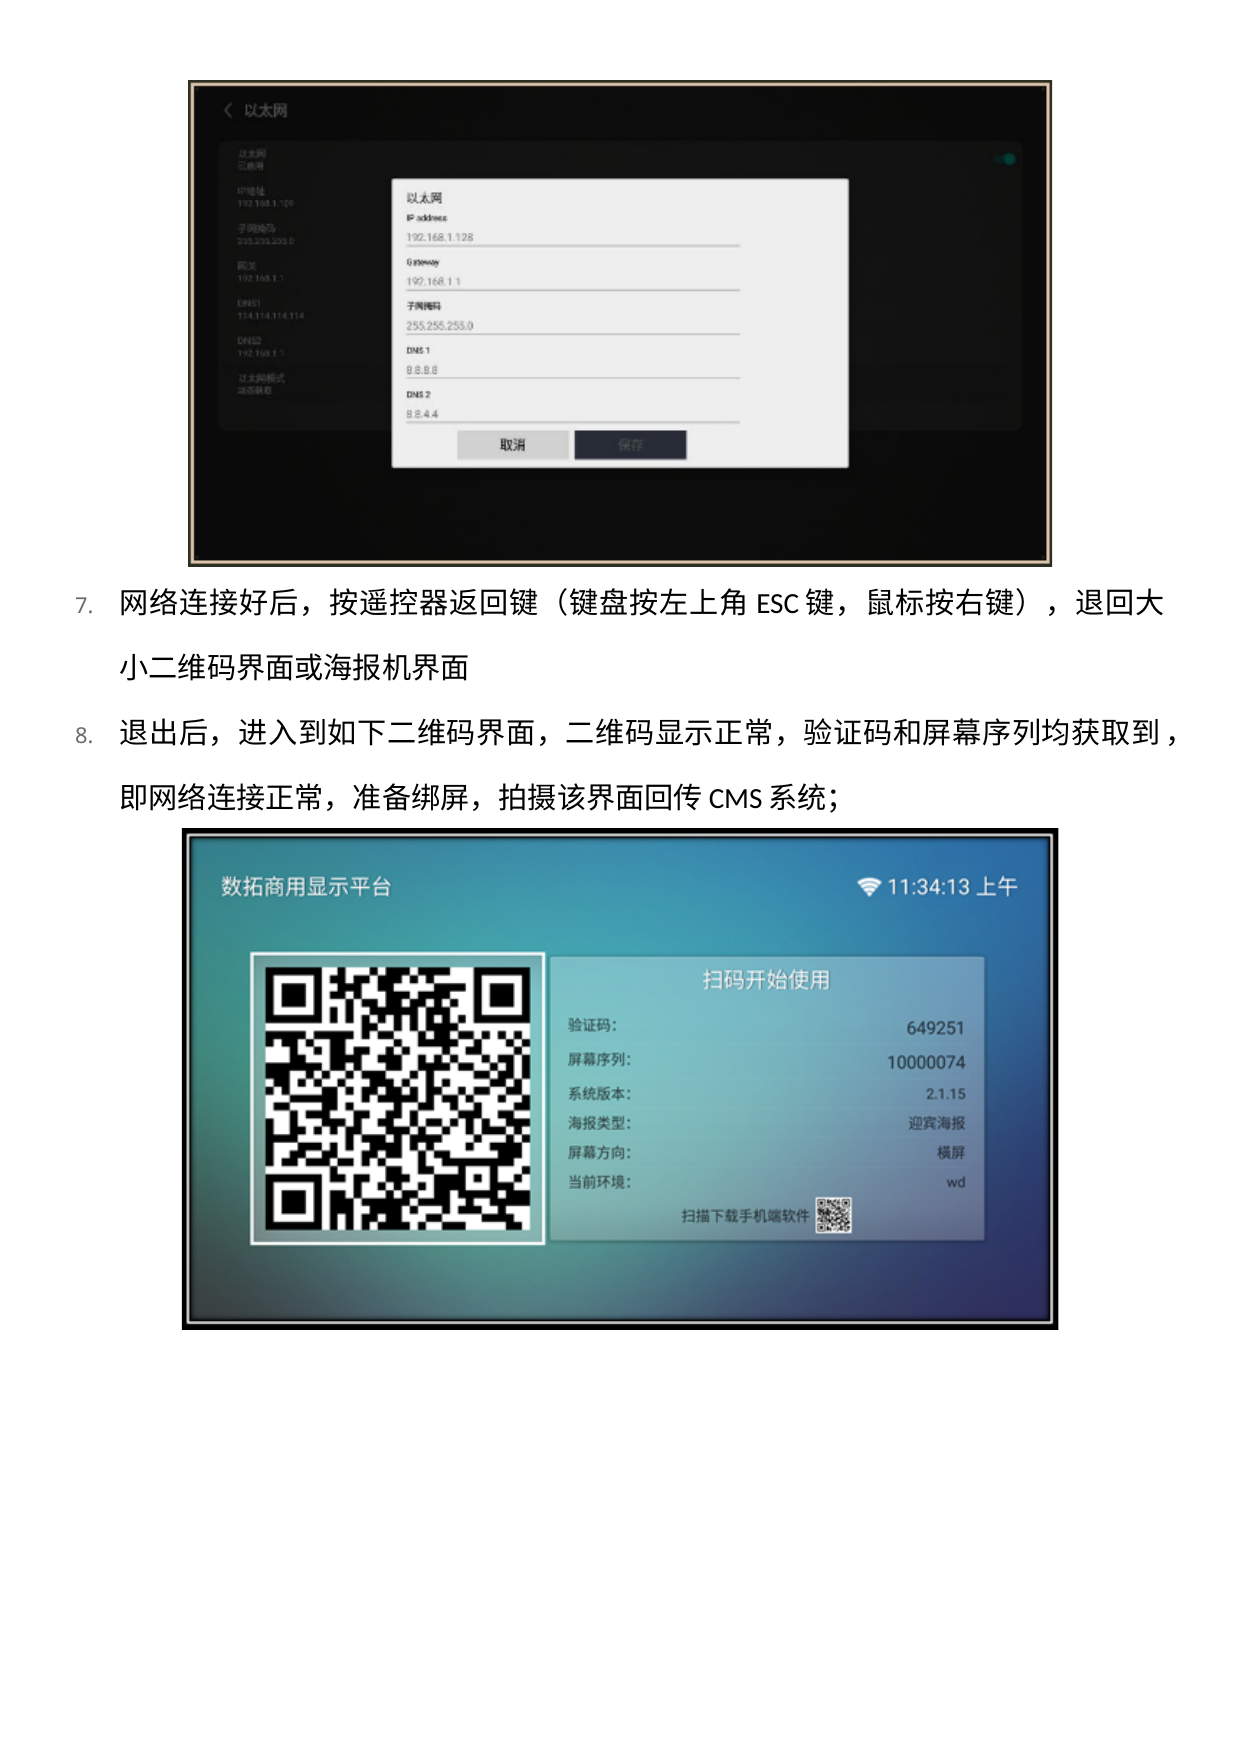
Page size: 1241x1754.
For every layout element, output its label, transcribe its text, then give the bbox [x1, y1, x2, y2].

picture [188, 80, 1053, 567]
list 退出后，进入到如下二维码界面，二维码显示正常，验证码和屏幕序列均获取到，即网络连接正常，准备绑屏，拍摄该界面回传CMS系统； [75, 698, 1165, 828]
picture [181, 828, 1059, 1330]
list 网络连接好后，按遥控器返回键（键盘按左上角ESC键，鼠标按右键），退回大小二维码界面或海报机界面 [75, 568, 1165, 698]
